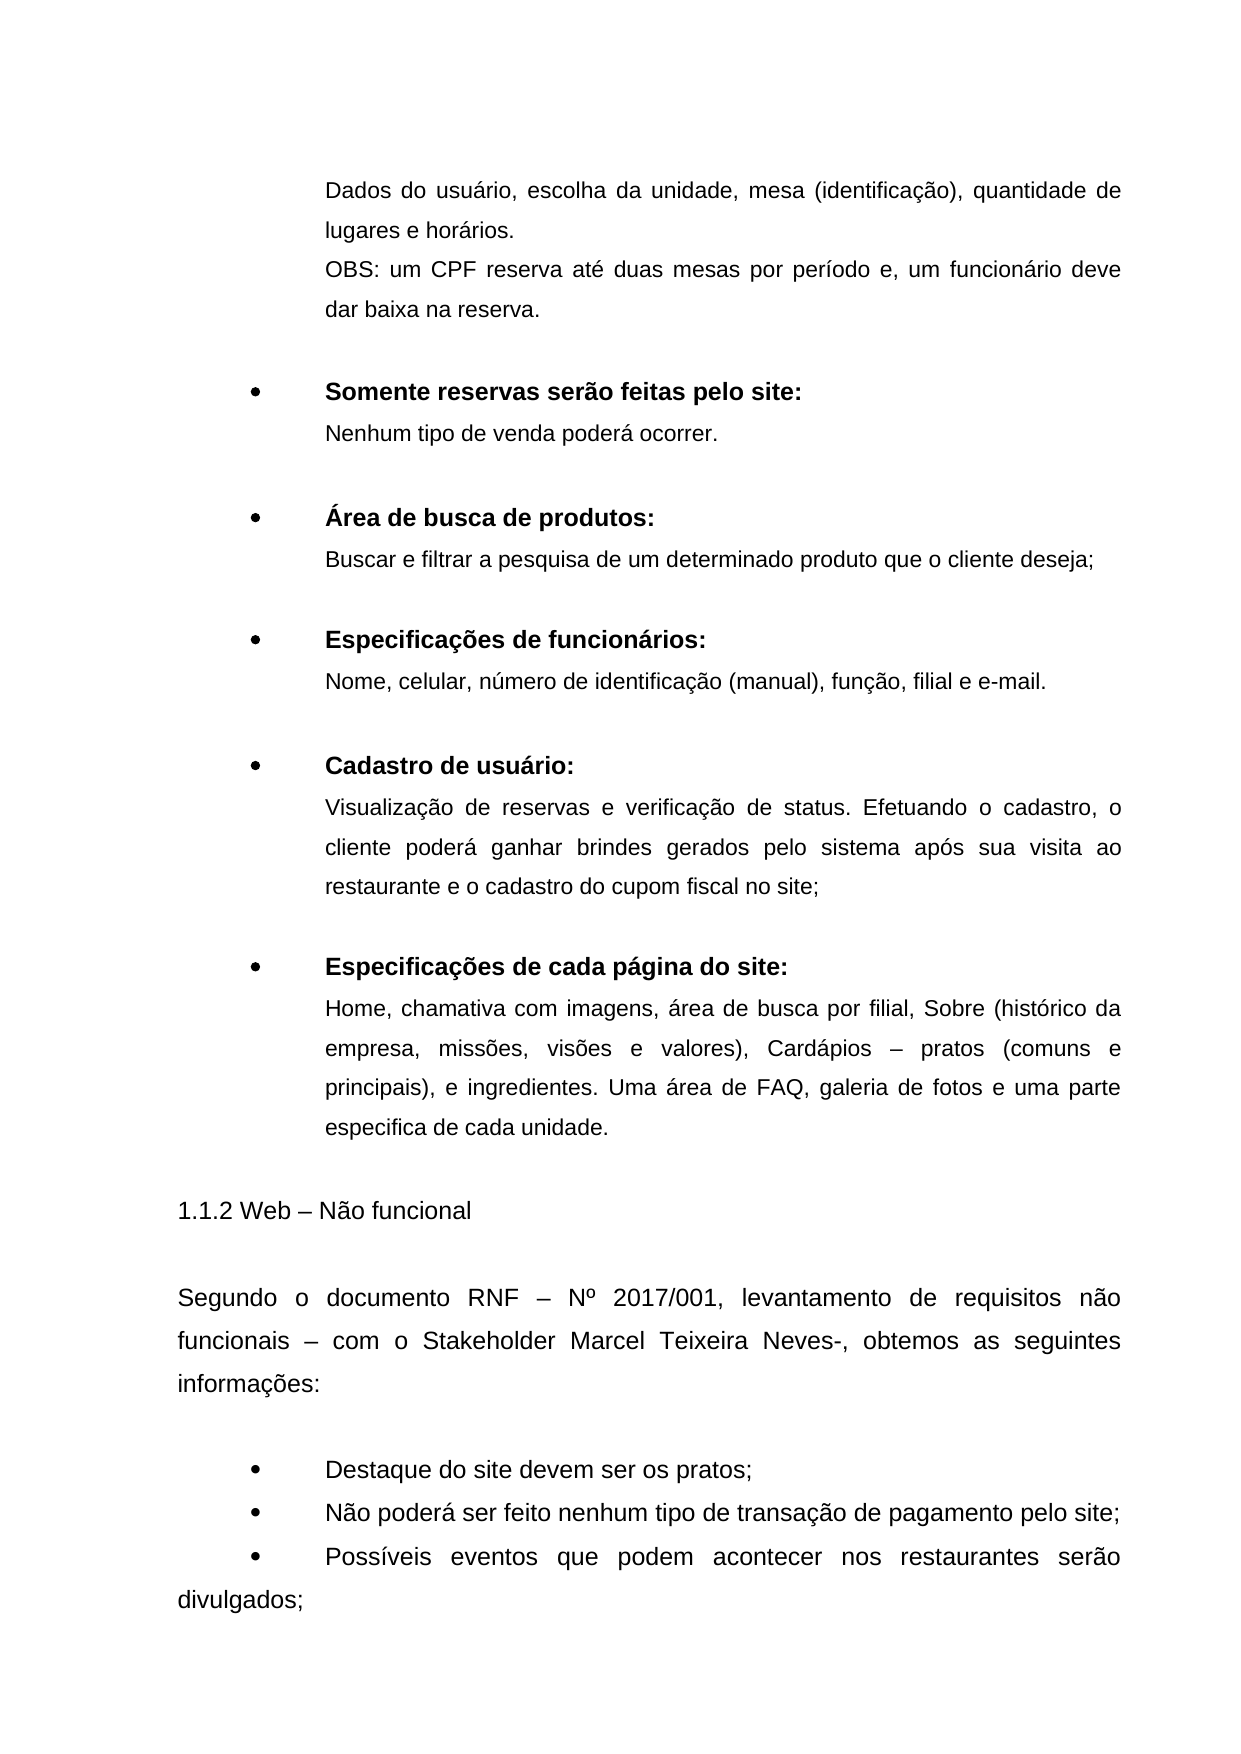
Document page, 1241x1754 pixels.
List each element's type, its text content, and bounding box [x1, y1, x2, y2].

text Buscar e filtrar a pesquisa de um determinado produto que o cliente deseja; [251, 546, 1122, 572]
list Cadastro de usuário: [177, 751, 1122, 780]
list Especificações de funcionários: [177, 625, 1122, 654]
text Dados do usuário, escolha da unidade, mesa (identificação), quantidade de lugares e horários. [325, 177, 1122, 243]
list Somente reservas serão feitas pelo site: [177, 377, 1122, 406]
text Nome, celular, número de identificação (manual), função, filial e e-mail. [251, 668, 1122, 695]
list Não poderá ser feito nenhum tipo de transação de pagamento pelo site; [177, 1498, 1122, 1527]
list Especificações de cada página do site: [177, 952, 1122, 981]
text Visualização de reservas e verificação de status. Efetuando o cadastro, o cliente poderá ganhar brindes gerados pelo sistema após sua visita ao restaurante e o cadastro do cupom fiscal no site; [325, 794, 1122, 899]
text OBS: um CPF reserva até duas mesas por período e, um funcionário deve dar baixa na reserva. [325, 256, 1122, 322]
list Possíveis eventos que podem acontecer nos restaurantes serão divulgados; [177, 1542, 1122, 1613]
list Área de busca de produtos: [177, 503, 1122, 532]
list Destaque do site devem ser os pratos; [177, 1455, 1122, 1484]
text 1.1.2 Web – Não funcional [177, 1196, 1122, 1225]
text Home, chamativa com imagens, área de busca por filial, Sobre (histórico da empresa, missões, visões e valores), Cardápios – pratos (comuns e principais), e ingredientes. Uma área de FAQ, galeria de fotos e uma parte especifica de cada unidade. [325, 995, 1122, 1140]
text Segundo o documento RNF – Nº 2017/001, levantamento de requisitos não funcionais – com o Stakeholder Marcel Teixeira Neves-, obtemos as seguintes informações: [177, 1283, 1122, 1398]
list Nenhum tipo de venda poderá ocorrer. [251, 420, 1122, 447]
